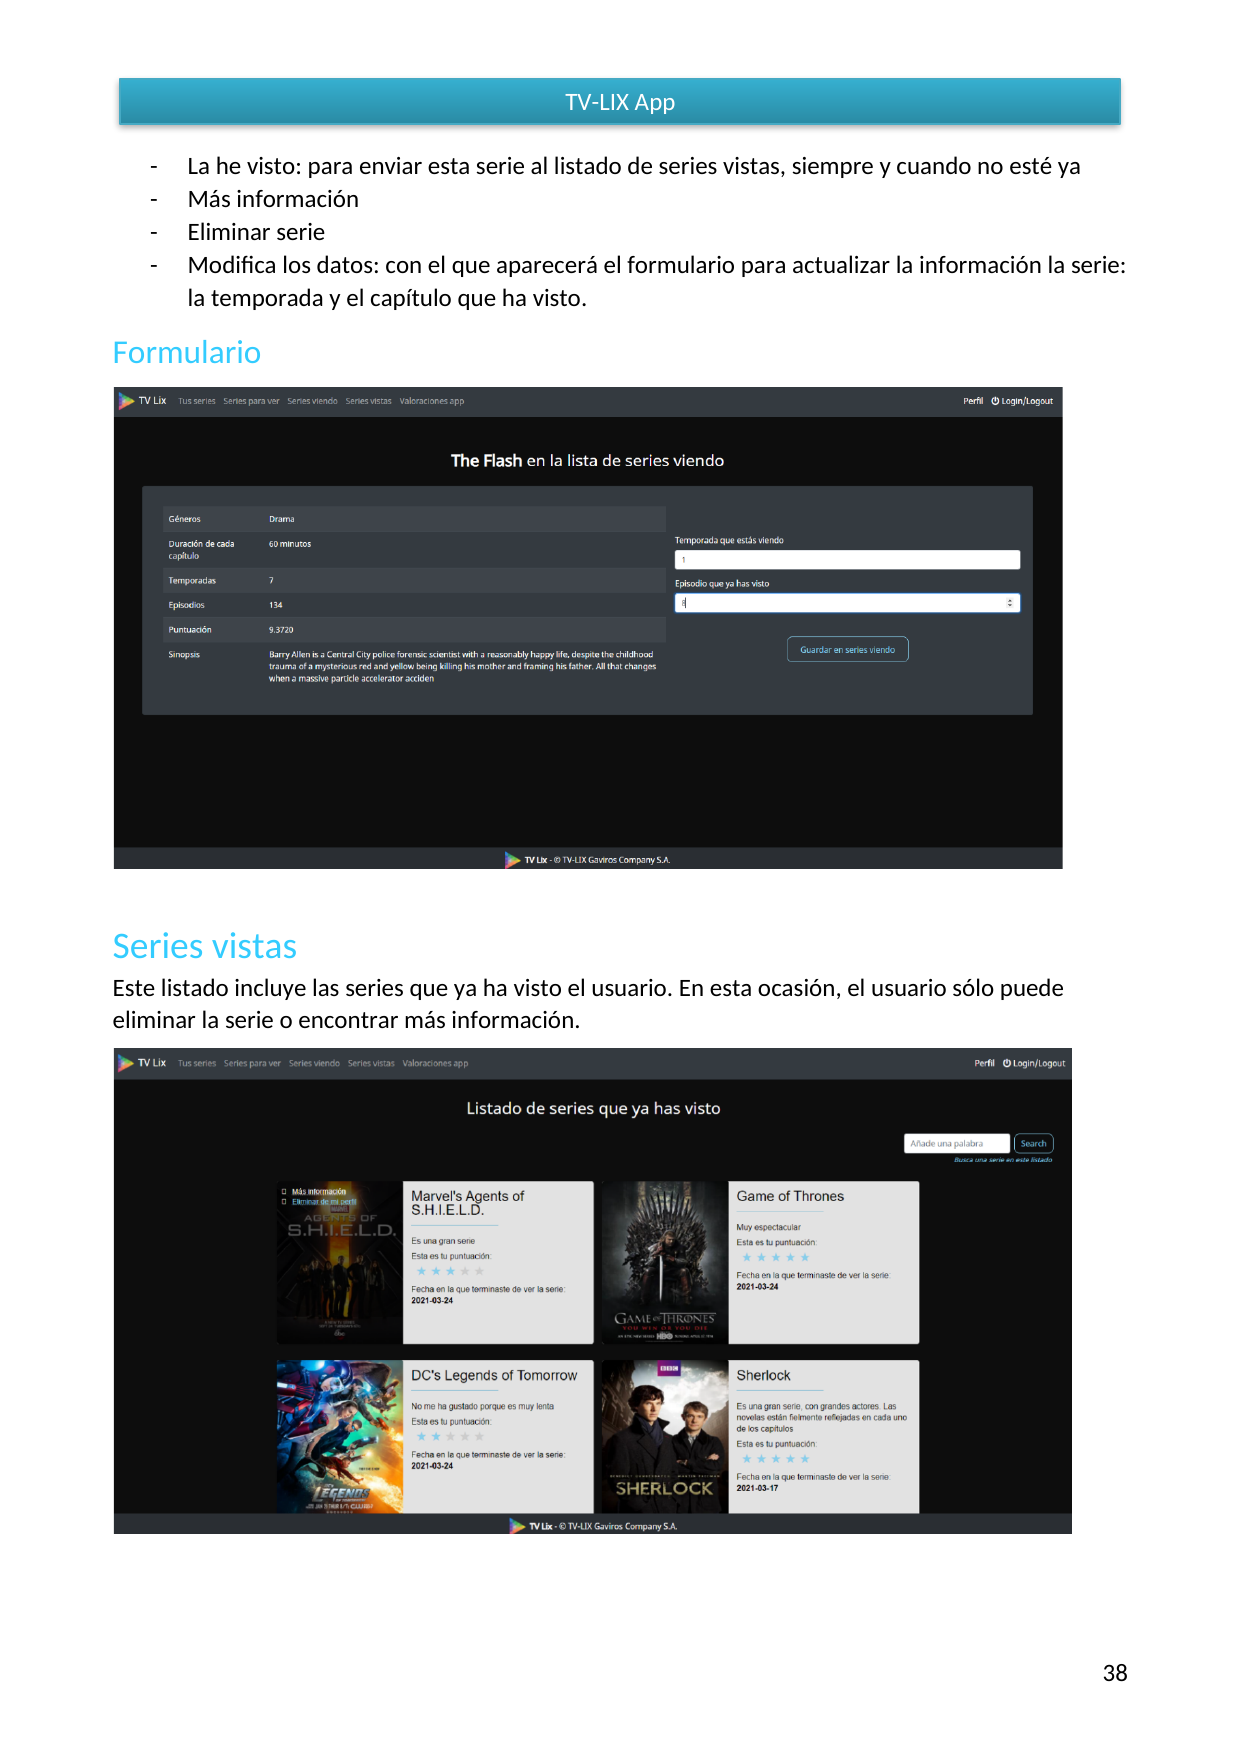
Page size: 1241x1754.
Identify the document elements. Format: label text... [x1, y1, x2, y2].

picture [112, 387, 1062, 868]
picture [112, 1036, 1072, 1521]
subtitle Series vistas [112, 811, 1128, 956]
list La he visto: para enviar esta serie al listado de series vistas, siempre y cuando no esté ya [150, 150, 1128, 181]
list Más información [150, 183, 1128, 213]
subtitle Formulario [112, 331, 1128, 372]
list Eliminar serie [150, 216, 1128, 246]
list Modifica los datos: con el que aparecerá el formulario para actualizar la información la serie: la temporada y el capítulo que ha visto. [150, 249, 1128, 312]
text Este listado incluye las series que ya ha visto el usuario. En esta ocasión, el usuario sólo puede eliminar la serie o encontrar más información. [112, 960, 1128, 1022]
